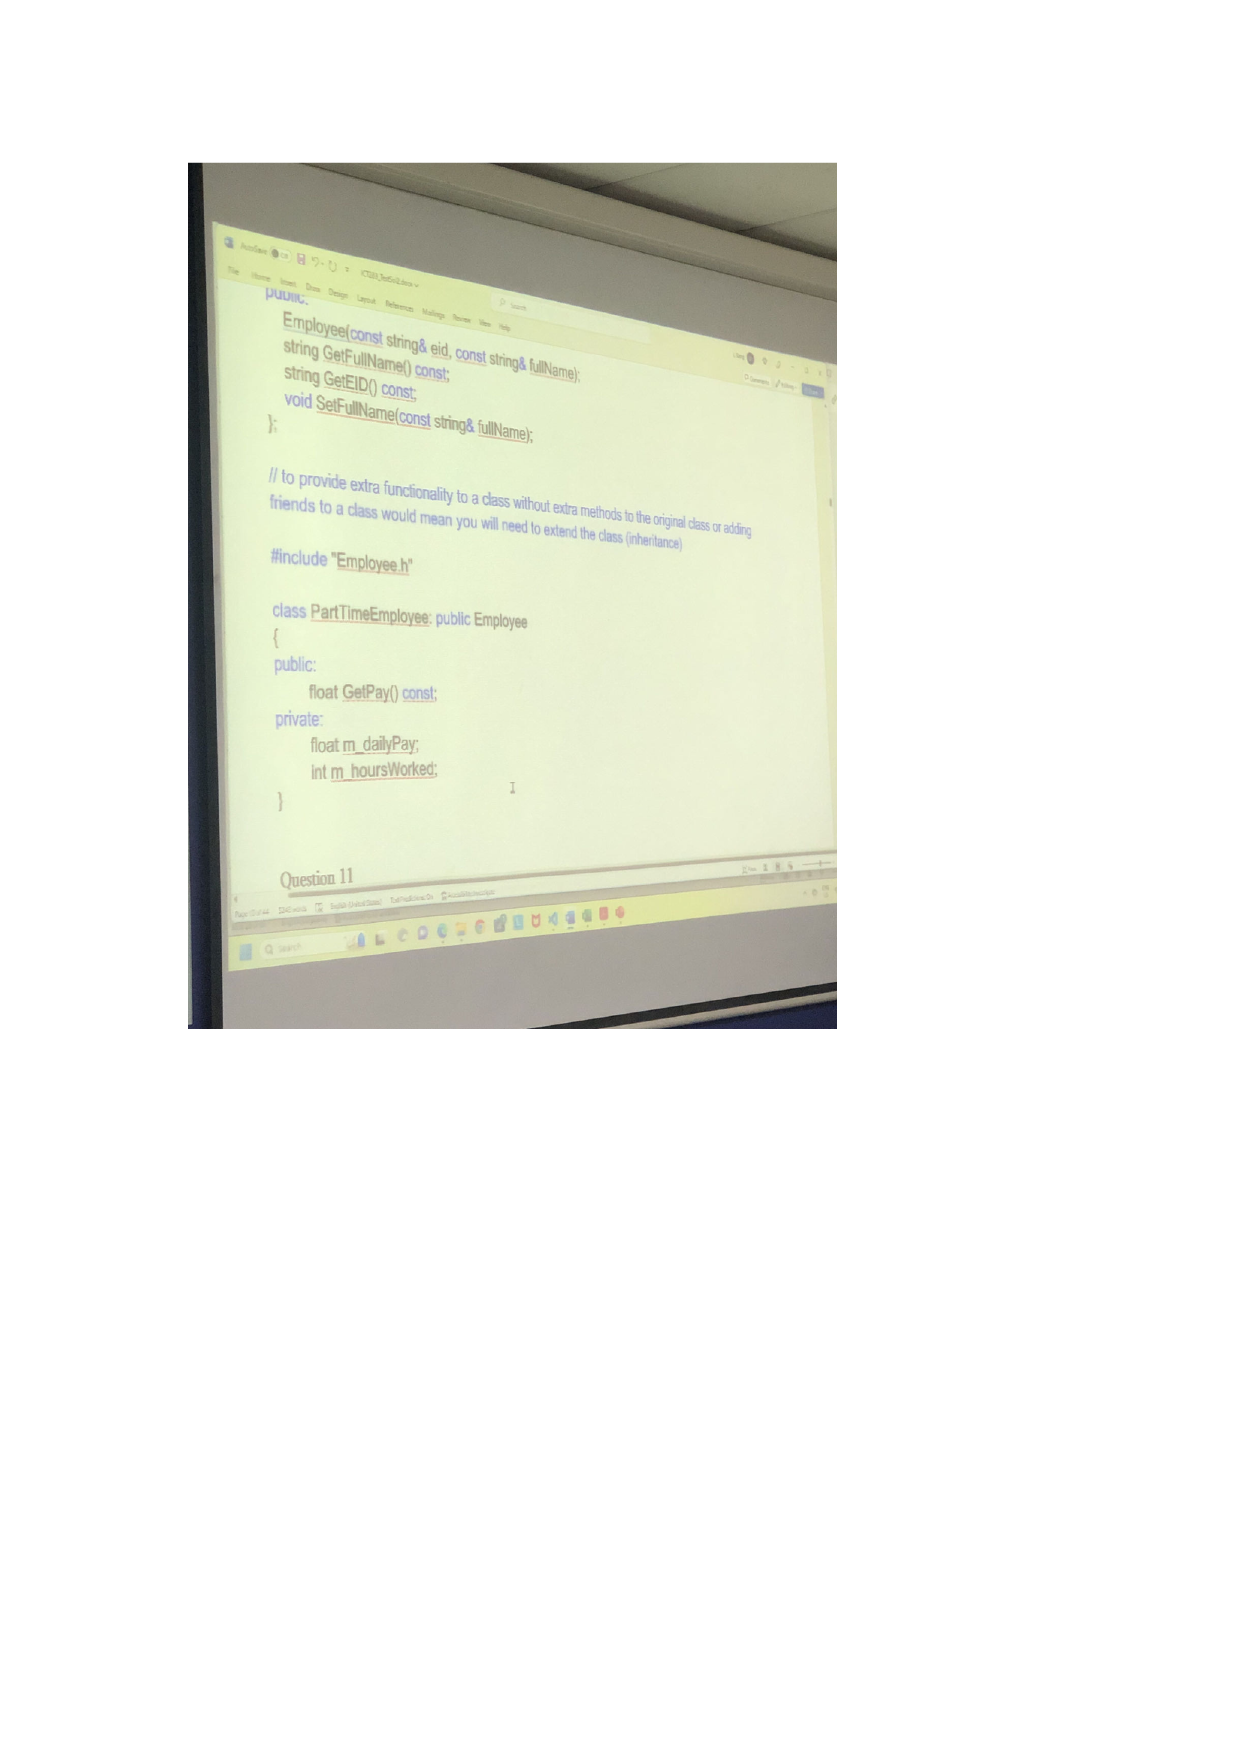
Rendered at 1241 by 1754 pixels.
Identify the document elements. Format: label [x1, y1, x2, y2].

picture [188, 164, 837, 1028]
